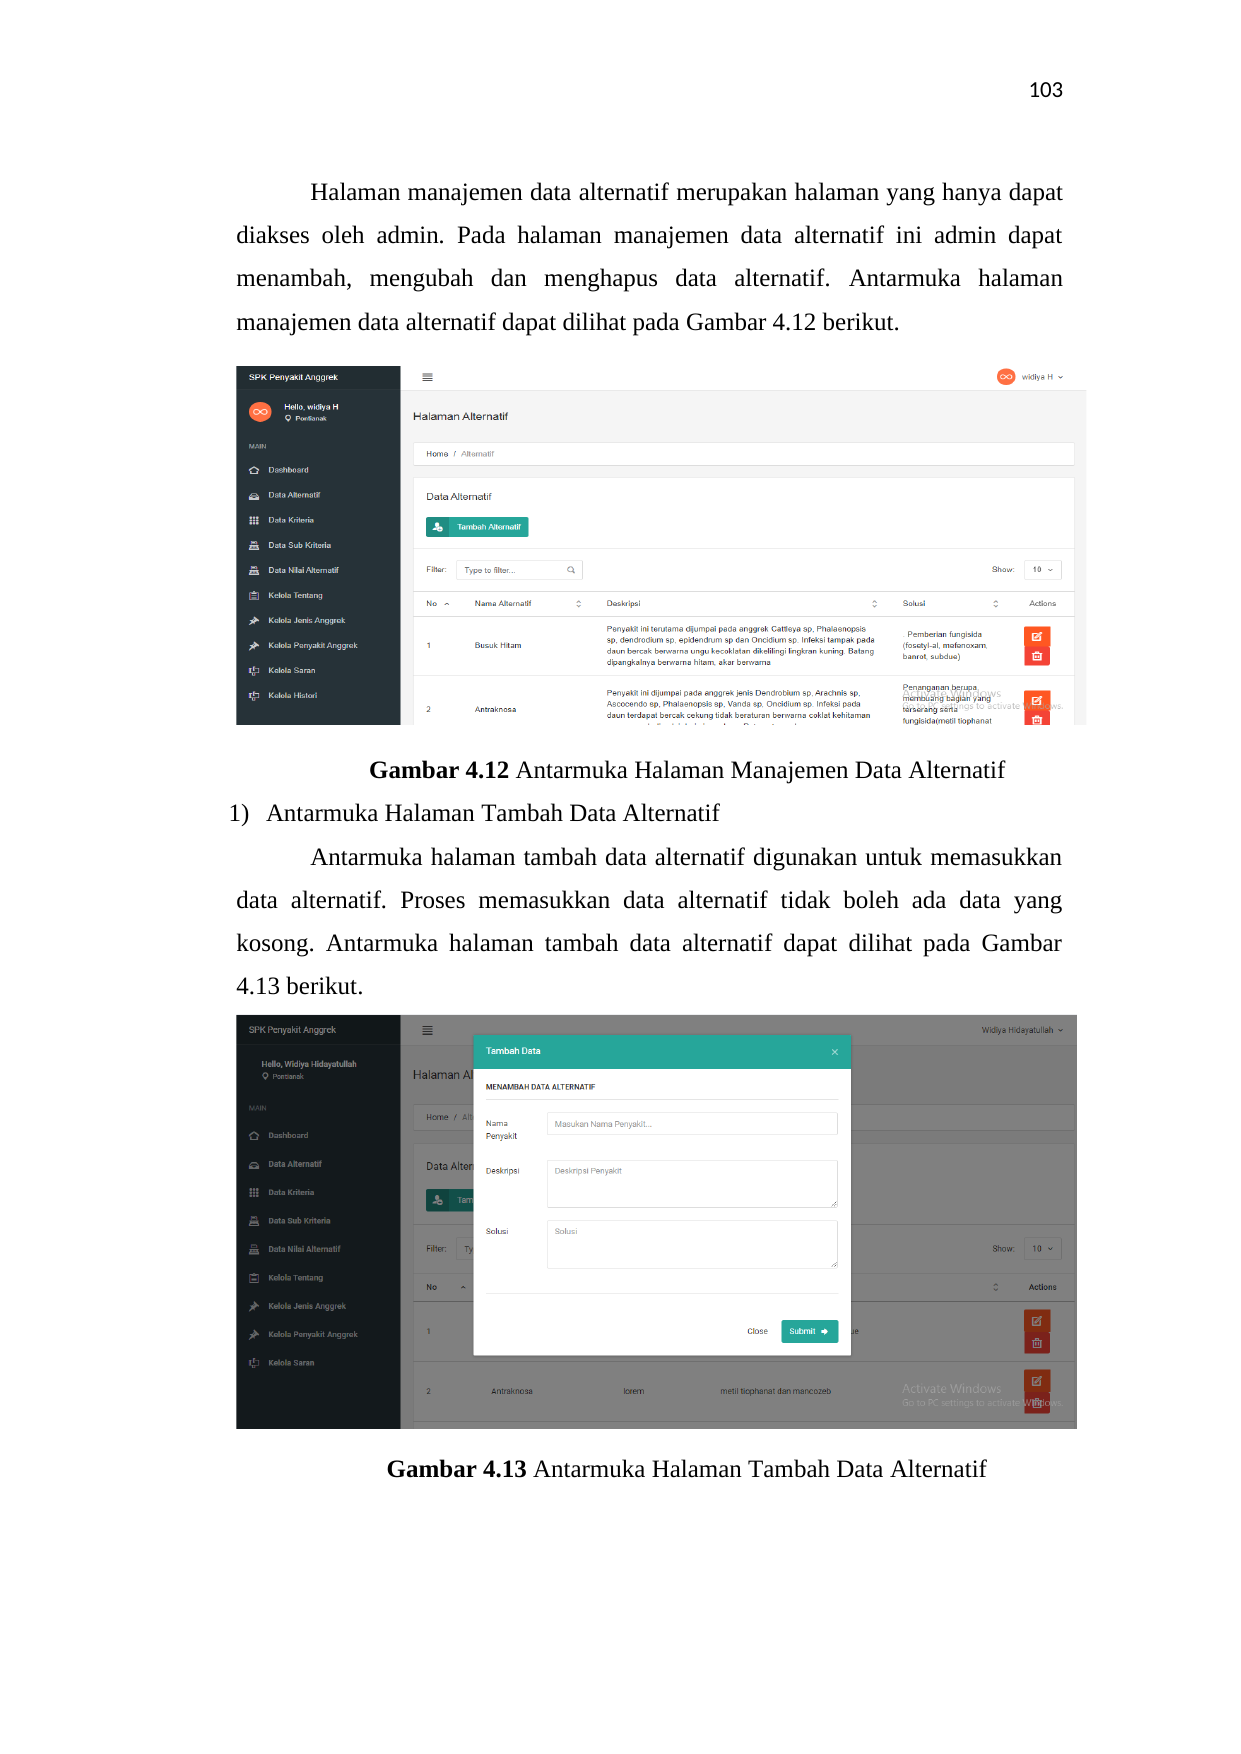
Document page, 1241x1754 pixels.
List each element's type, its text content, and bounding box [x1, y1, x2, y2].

picture [236, 1014, 1077, 1429]
list Antarmuka Halaman Tambah Data Alternatif [228, 798, 1063, 827]
text Gambar 4.13 Antarmuka Halaman Tambah Data Alternatif [310, 1454, 1063, 1483]
text Halaman manajemen data alternatif merupakan halaman yang hanya dapat diakses oleh admin. Pada halaman manajemen data alternatif ini admin dapat menambah, mengubah dan menghapus data alternatif. Antarmuka halaman manajemen data alternatif dapat dilihat pada Gambar 4.12 berikut. [236, 177, 1063, 335]
list Antarmuka halaman tambah data alternatif digunakan untuk memasukkan data alternatif. Proses memasukkan data alternatif tidak boleh ada data yang kosong. Antarmuka halaman tambah data alternatif dapat dilihat pada Gambar 4.13 berikut. [236, 842, 1063, 1000]
picture [236, 366, 1087, 725]
list Gambar 4.12 Antarmuka Halaman Manajemen Data Alternatif [311, 755, 1063, 784]
